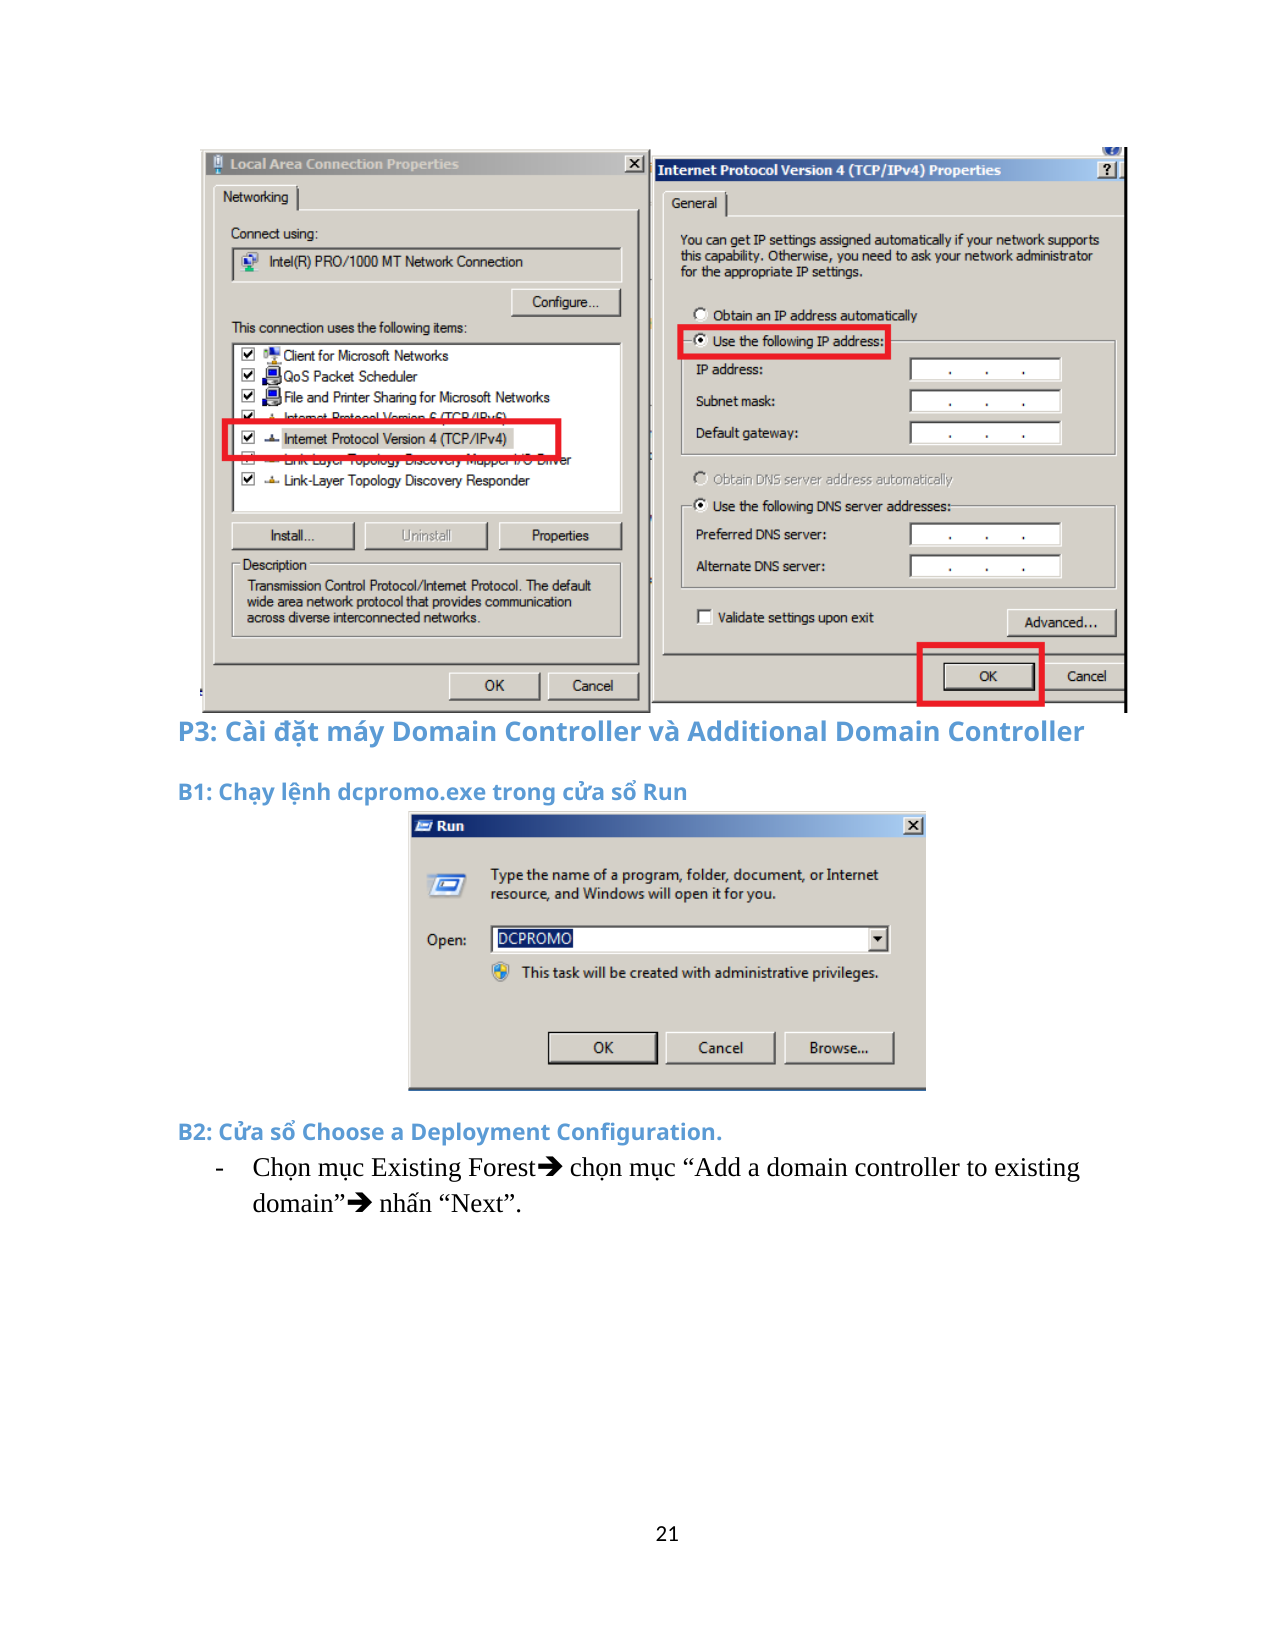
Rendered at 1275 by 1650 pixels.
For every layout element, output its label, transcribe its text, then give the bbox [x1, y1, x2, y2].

list Chọn mục Existing Forest chọn mục “Add a domain controller to existing domain” nhấn “Next”. [215, 1152, 1157, 1219]
subtitle B2: Cửa sổ Choose a Deployment Configuration. [177, 1116, 1157, 1147]
picture [408, 811, 926, 1091]
picture [200, 147, 1128, 713]
subtitle B1: Chạy lệnh dcpromo.exe trong cửa sổ Run [177, 776, 1157, 807]
